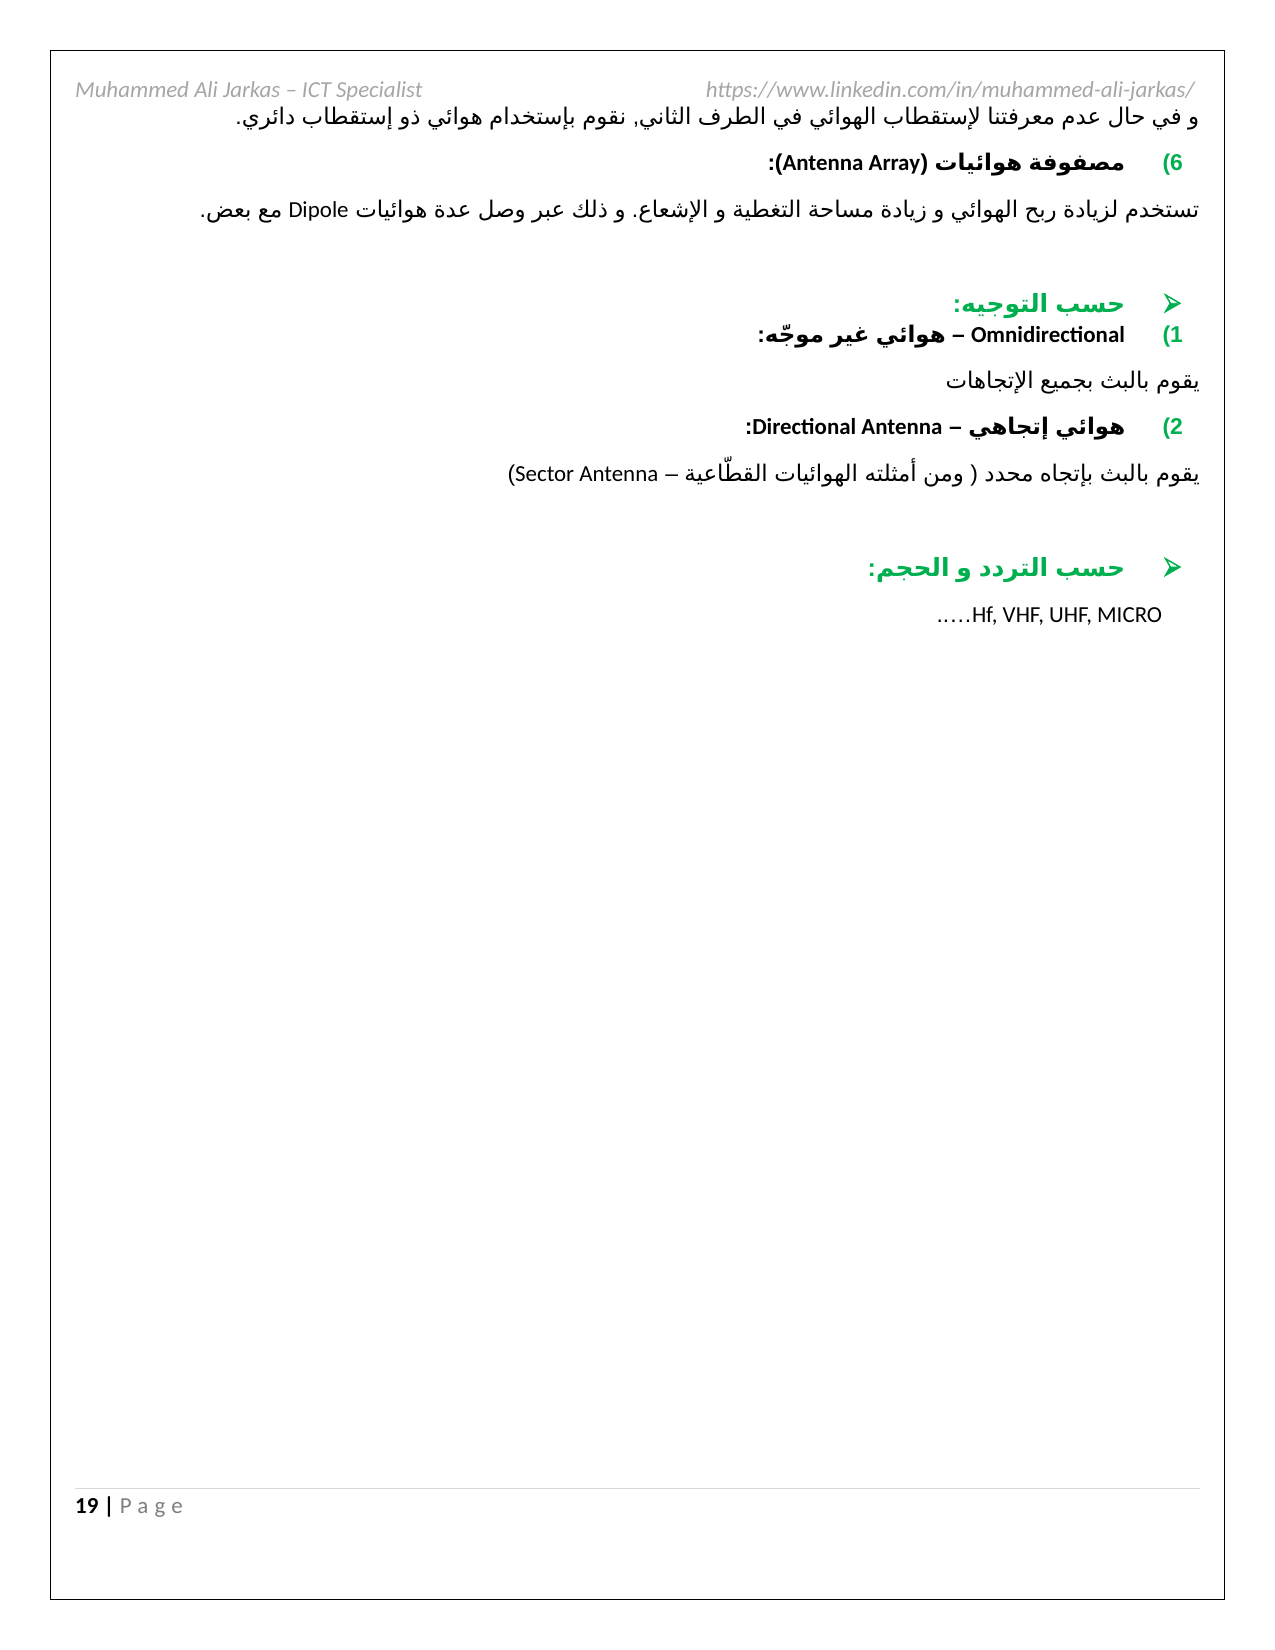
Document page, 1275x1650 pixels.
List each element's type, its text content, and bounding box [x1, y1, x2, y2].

list حسب التوجيه: [75, 289, 1162, 318]
text Hf, VHF, UHF, MICRO….. [75, 600, 1162, 628]
list هوائي إتجاهي – Directional Antenna: [75, 412, 1162, 440]
list Omnidirectional – هوائي غير موجّه: [75, 320, 1162, 348]
text يقوم بالبث بجميع الإتجاهات [75, 367, 1200, 393]
text و في حال عدم معرفتنا لإستقطاب الهوائي في الطرف الثاني, نقوم بإستخدام هوائي ذو إستقطاب دائري. [75, 103, 1200, 129]
text تستخدم لزيادة ربح الهوائي و زيادة مساحة التغطية و الإشعاع. و ذلك عبر وصل عدة هوائيات Dipole مع بعض. [75, 195, 1200, 223]
list مصفوفة هوائيات (Antenna Array): [75, 148, 1162, 176]
text يقوم بالبث بإتجاه محدد ( ومن أمثلته الهوائيات القطّاعية – Sector Antenna) [75, 459, 1200, 487]
list حسب التردد و الحجم: [75, 552, 1162, 581]
